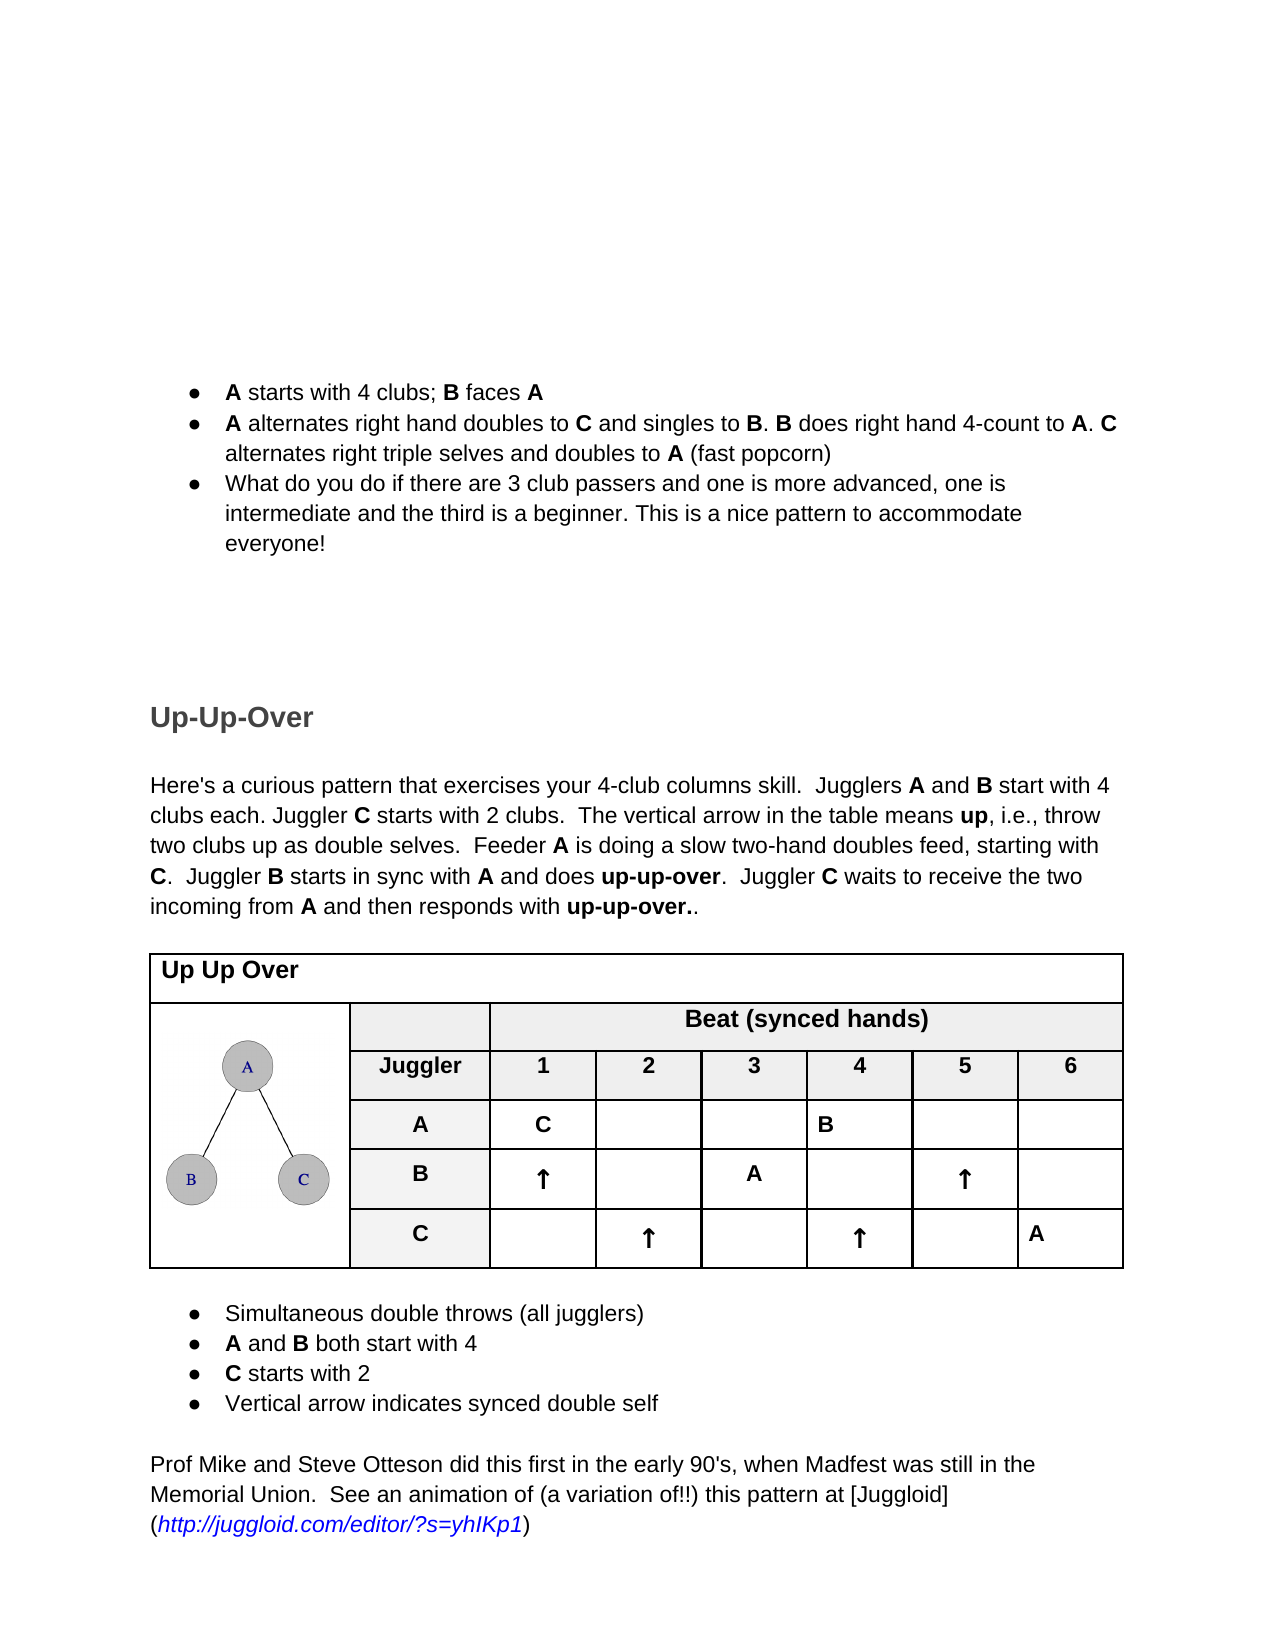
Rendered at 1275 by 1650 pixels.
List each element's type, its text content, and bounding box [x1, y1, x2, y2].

list Simultaneous double throws (all jugglers) [187, 1299, 1125, 1326]
table_cell 2 [597, 1052, 700, 1099]
table_cell [597, 1150, 700, 1208]
table_cell C [351, 1210, 489, 1267]
table_cell [703, 1101, 806, 1148]
table_cell B [351, 1150, 489, 1208]
table_cell [808, 1150, 911, 1208]
list C starts with 2 [187, 1360, 1125, 1386]
table_cell ↑ [914, 1150, 1017, 1208]
table_cell 1 [491, 1052, 595, 1099]
table_cell Juggler [351, 1052, 489, 1099]
text Here's a curious pattern that exercises your 4-club columns skill. Jugglers A and B start with 4 clubs each. Juggler C starts with 2 clubs. The vertical arrow in the table means up, i.e., throw two clubs up as double selves. Feeder A is doing a slow two-hand doubles feed, starting with C. Juggler B starts in sync with A and does up-up-over. Juggler C waits to receive the two incoming from A and then responds with up-up-over.. [150, 772, 1125, 919]
list A alternates right hand doubles to C and singles to B. B does right hand 4-count to A. C alternates right triple selves and doubles to A (fast popcorn) [187, 409, 1125, 466]
table_cell [914, 1101, 1017, 1148]
table_cell ↑ [491, 1150, 595, 1208]
table_cell ↑ [808, 1210, 911, 1267]
table_cell 4 [808, 1052, 911, 1099]
table_cell C [491, 1101, 595, 1148]
table_cell [1019, 1150, 1122, 1208]
table_cell [1019, 1101, 1122, 1148]
list A starts with 4 clubs; B faces A [187, 379, 1125, 406]
table_cell Beat (synced hands) [491, 1004, 1122, 1050]
list Vertical arrow indicates synced double self [187, 1390, 1125, 1416]
table_cell [491, 1210, 595, 1267]
subtitle Up-Up-Over [150, 700, 1125, 733]
table_cell 5 [914, 1052, 1017, 1099]
list A and B both start with 4 [187, 1330, 1125, 1356]
picture [161, 1032, 335, 1209]
table_cell [597, 1101, 700, 1148]
text Prof Mike and Steve Otteson did this first in the early 90's, when Madfest was still in the Memorial Union. See an animation of (a variation of!!) this pattern at [Juggloid](http://juggloid.com/editor/?s=yhIKp1) [150, 1451, 1125, 1537]
table_cell [351, 1004, 489, 1050]
table_cell 6 [1019, 1052, 1122, 1099]
table_cell B [808, 1101, 911, 1148]
table_cell [703, 1210, 806, 1267]
table_cell 3 [703, 1052, 806, 1099]
table_cell A [703, 1150, 806, 1208]
table_cell [914, 1210, 1017, 1267]
table_cell ↑ [597, 1210, 700, 1267]
list What do you do if there are 3 club passers and one is more advanced, one is intermediate and the third is a beginner. This is a nice pattern to accommodate everyone! [187, 470, 1125, 557]
table_header Up Up Over [151, 955, 1122, 1002]
table_cell A [351, 1101, 489, 1148]
table_cell [151, 1004, 349, 1267]
table_cell A [1019, 1210, 1122, 1267]
